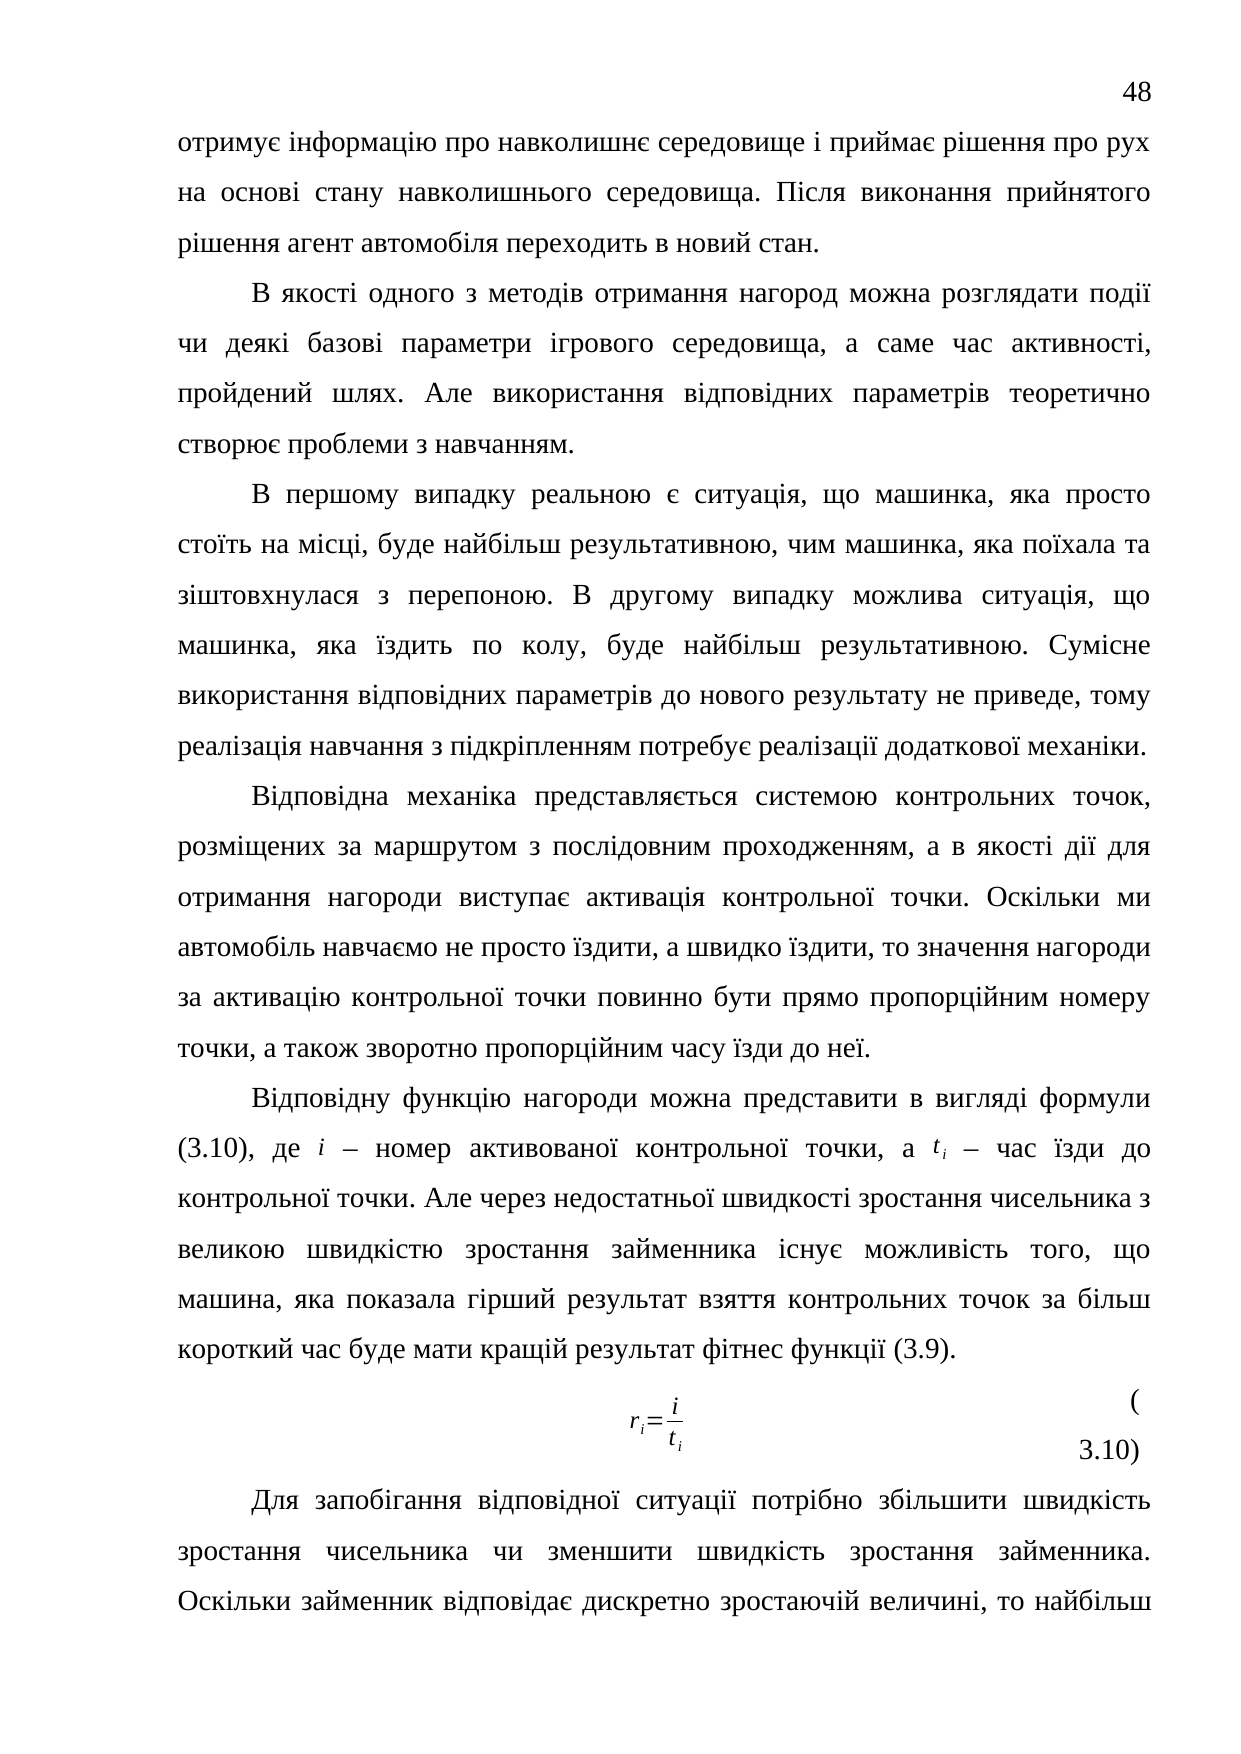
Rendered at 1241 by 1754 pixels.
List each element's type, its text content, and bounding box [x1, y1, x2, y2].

table_header [177, 1382, 1063, 1482]
text В якості одного з методів отримання нагород можна розглядати події чи деякі базові параметри ігрового середовища, а саме час активності, пройдений шлях. Але використання відповідних параметрів теоретично створює проблеми з навчанням. [177, 275, 1152, 459]
text В першому випадку реальною є ситуація, що машинка, яка просто стоїть на місці, буде найбільш результативною, чим машинка, яка поїхала та зіштовхнулася з перепоною. В другому випадку можлива ситуація, що машинка, яка їздить по колу, буде найбільш результативною. Сумісне використання відповідних параметрів до нового результату не приведе, тому реалізація навчання з підкріпленням потребує реалізації додаткової механіки. [177, 476, 1152, 761]
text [177, 1482, 1152, 1617]
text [177, 124, 1152, 258]
text Відповідна механіка представляється системою контрольних точок, розміщених за маршрутом з послідовним проходженням, а в якості дії для отримання нагороди виступає активація контрольної точки. Оскільки ми автомобіль навчаємо не просто їздити, а швидко їздити, то значення нагороди за активацію контрольної точки повинно бути прямо пропорційним номеру точки, а також зворотно пропорційним часу їзди до неї. [177, 778, 1152, 1063]
